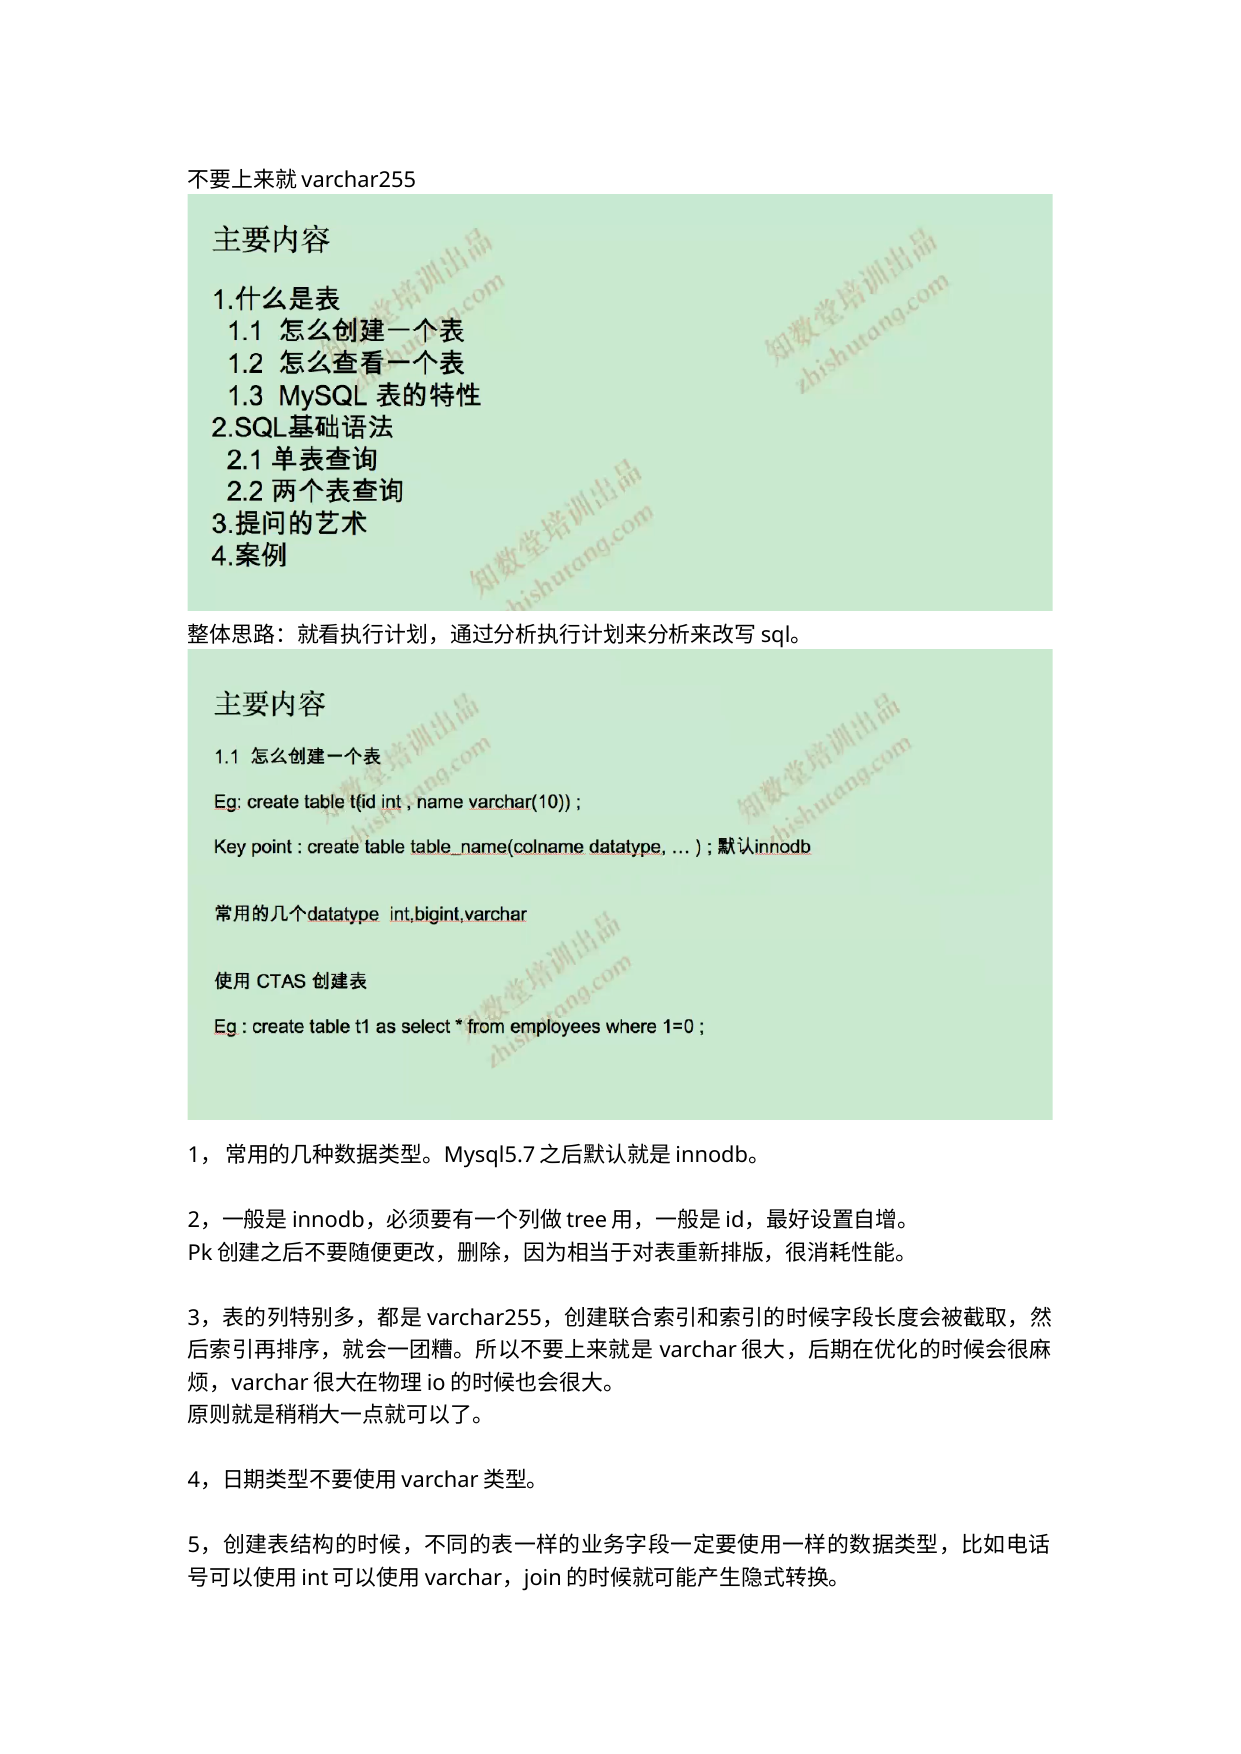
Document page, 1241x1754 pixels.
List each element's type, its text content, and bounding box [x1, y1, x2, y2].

text 4，日期类型不要使用varchar类型。 [187, 1462, 1053, 1494]
text 3，表的列特别多，都是varchar255，创建联合索引和索引的时候字段长度会被截取，然后索引再排序，就会一团糟。所以不要上来就是varchar很大，后期在优化的时候会很麻烦，varchar很大在物理io的时候也会很大。 [187, 1299, 1053, 1397]
picture [187, 194, 1053, 611]
list 常用的几种数据类型。Mysql5.7之后默认就是innodb。 [187, 1137, 1053, 1169]
text Pk创建之后不要随便更改，删除，因为相当于对表重新排版，很消耗性能。 [187, 1234, 1053, 1267]
text 不要上来就varchar255 [187, 162, 1053, 194]
text 原则就是稍稍大一点就可以了。 [187, 1397, 1053, 1429]
text 2，一般是innodb，必须要有一个列做tree用，一般是id，最好设置自增。 [187, 1202, 1053, 1234]
text 整体思路：就看执行计划，通过分析执行计划来分析来改写sql。 [187, 617, 1053, 649]
picture [187, 649, 1053, 1120]
text 5，创建表结构的时候，不同的表一样的业务字段一定要使用一样的数据类型，比如电话号可以使用int可以使用varchar，join的时候就可能产生隐式转换。 [187, 1527, 1053, 1592]
